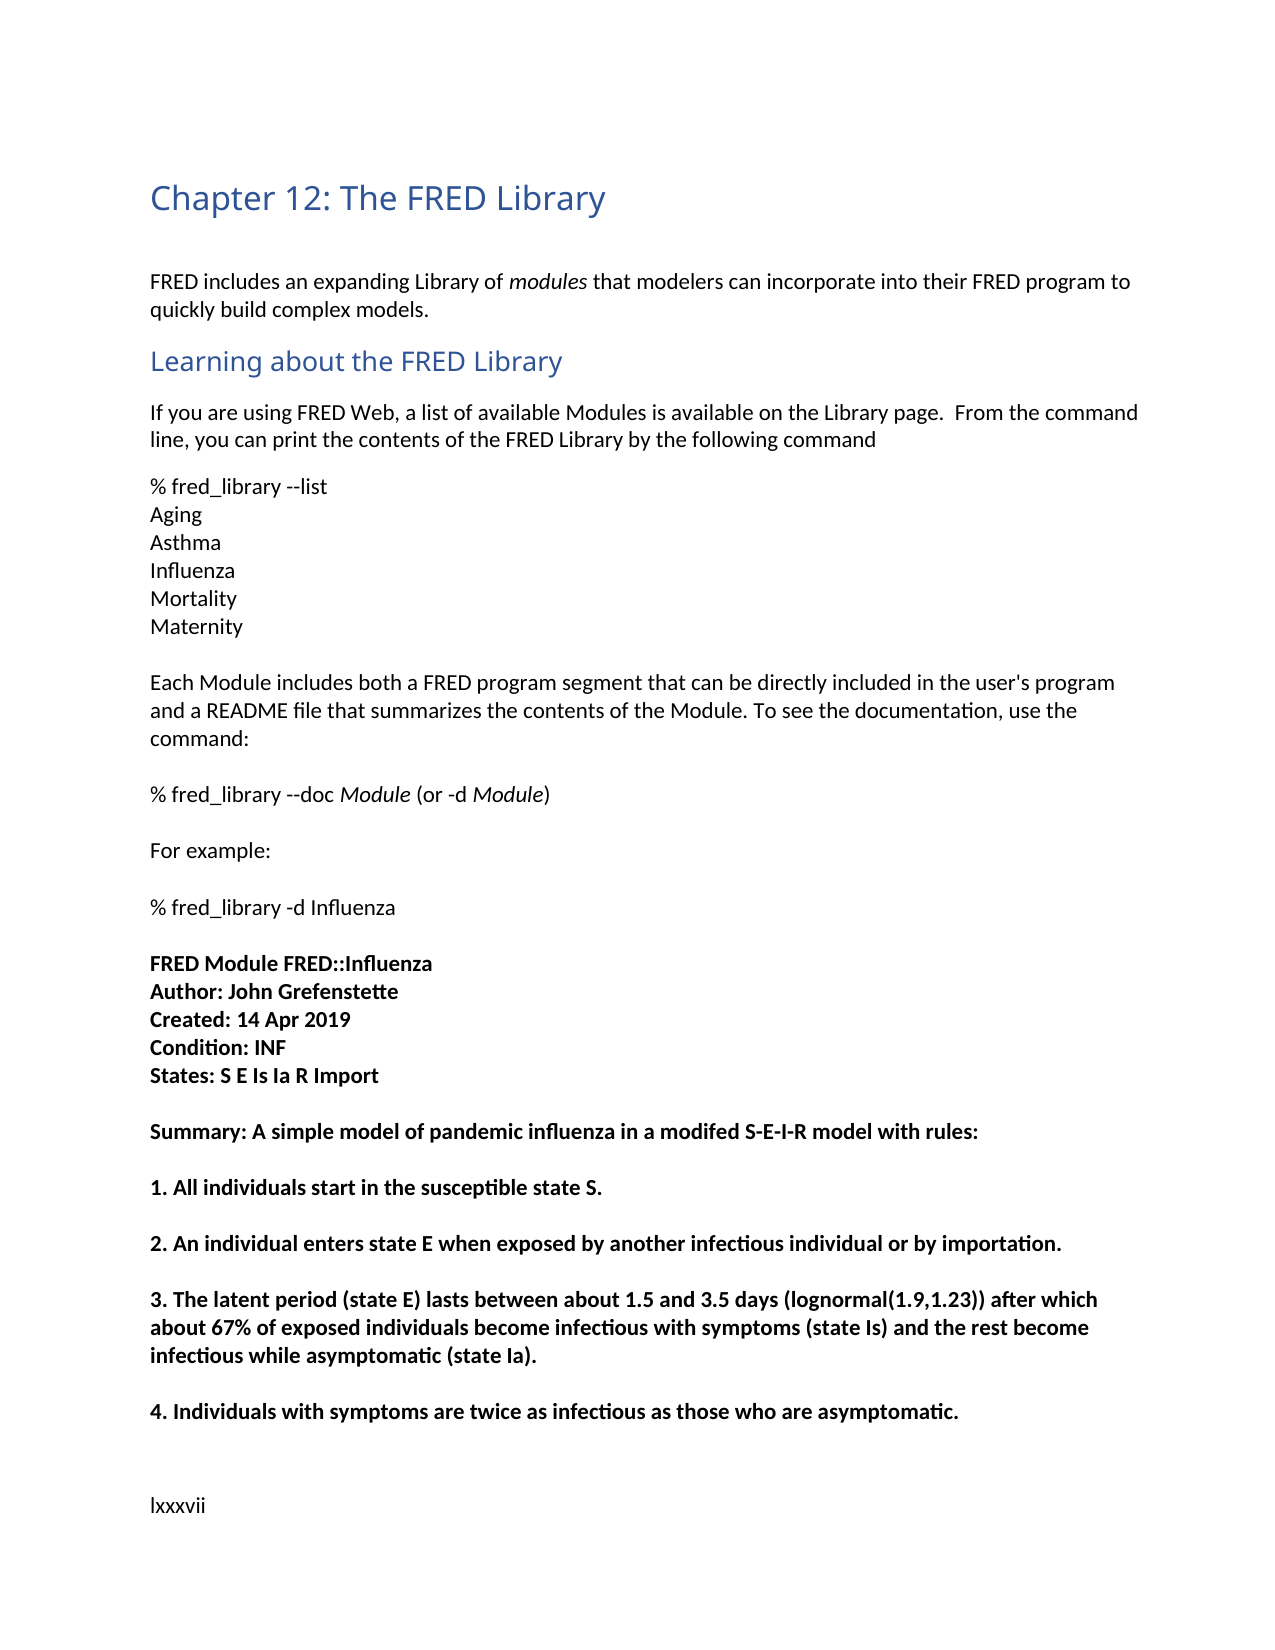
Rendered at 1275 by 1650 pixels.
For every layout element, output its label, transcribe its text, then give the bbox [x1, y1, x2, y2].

text Each Module includes both a FRED program segment that can be directly included in the user's program and a README file that summarizes the contents of the Module. To see the documentation, use the command: [150, 668, 1155, 753]
text % fred_library --doc Module (or -d Module) [150, 781, 1155, 809]
text Influenza [150, 556, 1155, 584]
text 3. The latent period (state E) lasts between about 1.5 and 3.5 days (lognormal(1.9,1.23)) after which about 67% of exposed individuals become infectious with symptoms (state Is) and the rest become infectious while asymptomatic (state Ia). [150, 1285, 1155, 1369]
text % fred_library -d Influenza [150, 893, 1155, 921]
text Maternity [150, 612, 1155, 641]
text FRED includes an expanding Library of modules that modelers can incorporate into their FRED program to quickly build complex models. [150, 267, 1155, 323]
text Summary: A simple model of pandemic influenza in a modifed S-E-I-R model with rules: [150, 1117, 1155, 1145]
text % fred_library --list [150, 472, 1155, 500]
text 1. All individuals start in the susceptible state S. [150, 1173, 1155, 1201]
text For example: [150, 837, 1155, 865]
text 2. An individual enters state E when exposed by another infectious individual or by importation. [150, 1229, 1155, 1257]
text 4. Individuals with symptoms are twice as infectious as those who are asymptomatic. [150, 1397, 1155, 1425]
text FRED Module FRED::Influenza [150, 949, 1155, 977]
text States: S E Is Ia R Import [150, 1061, 1155, 1089]
subtitle Learning about the FRED Library [150, 342, 1155, 379]
text Author: John Grefenstette [150, 977, 1155, 1005]
text Aging [150, 500, 1155, 528]
text Asthma [150, 528, 1155, 556]
subtitle Chapter 12: The FRED Library [150, 175, 1155, 220]
text Created: 14 Apr 2019 [150, 1005, 1155, 1033]
text If you are using FRED Web, a list of available Modules is available on the Library page. From the command line, you can print the contents of the FRED Library by the following command [150, 398, 1155, 454]
text Mortality [150, 584, 1155, 612]
text Condition: INF [150, 1033, 1155, 1061]
